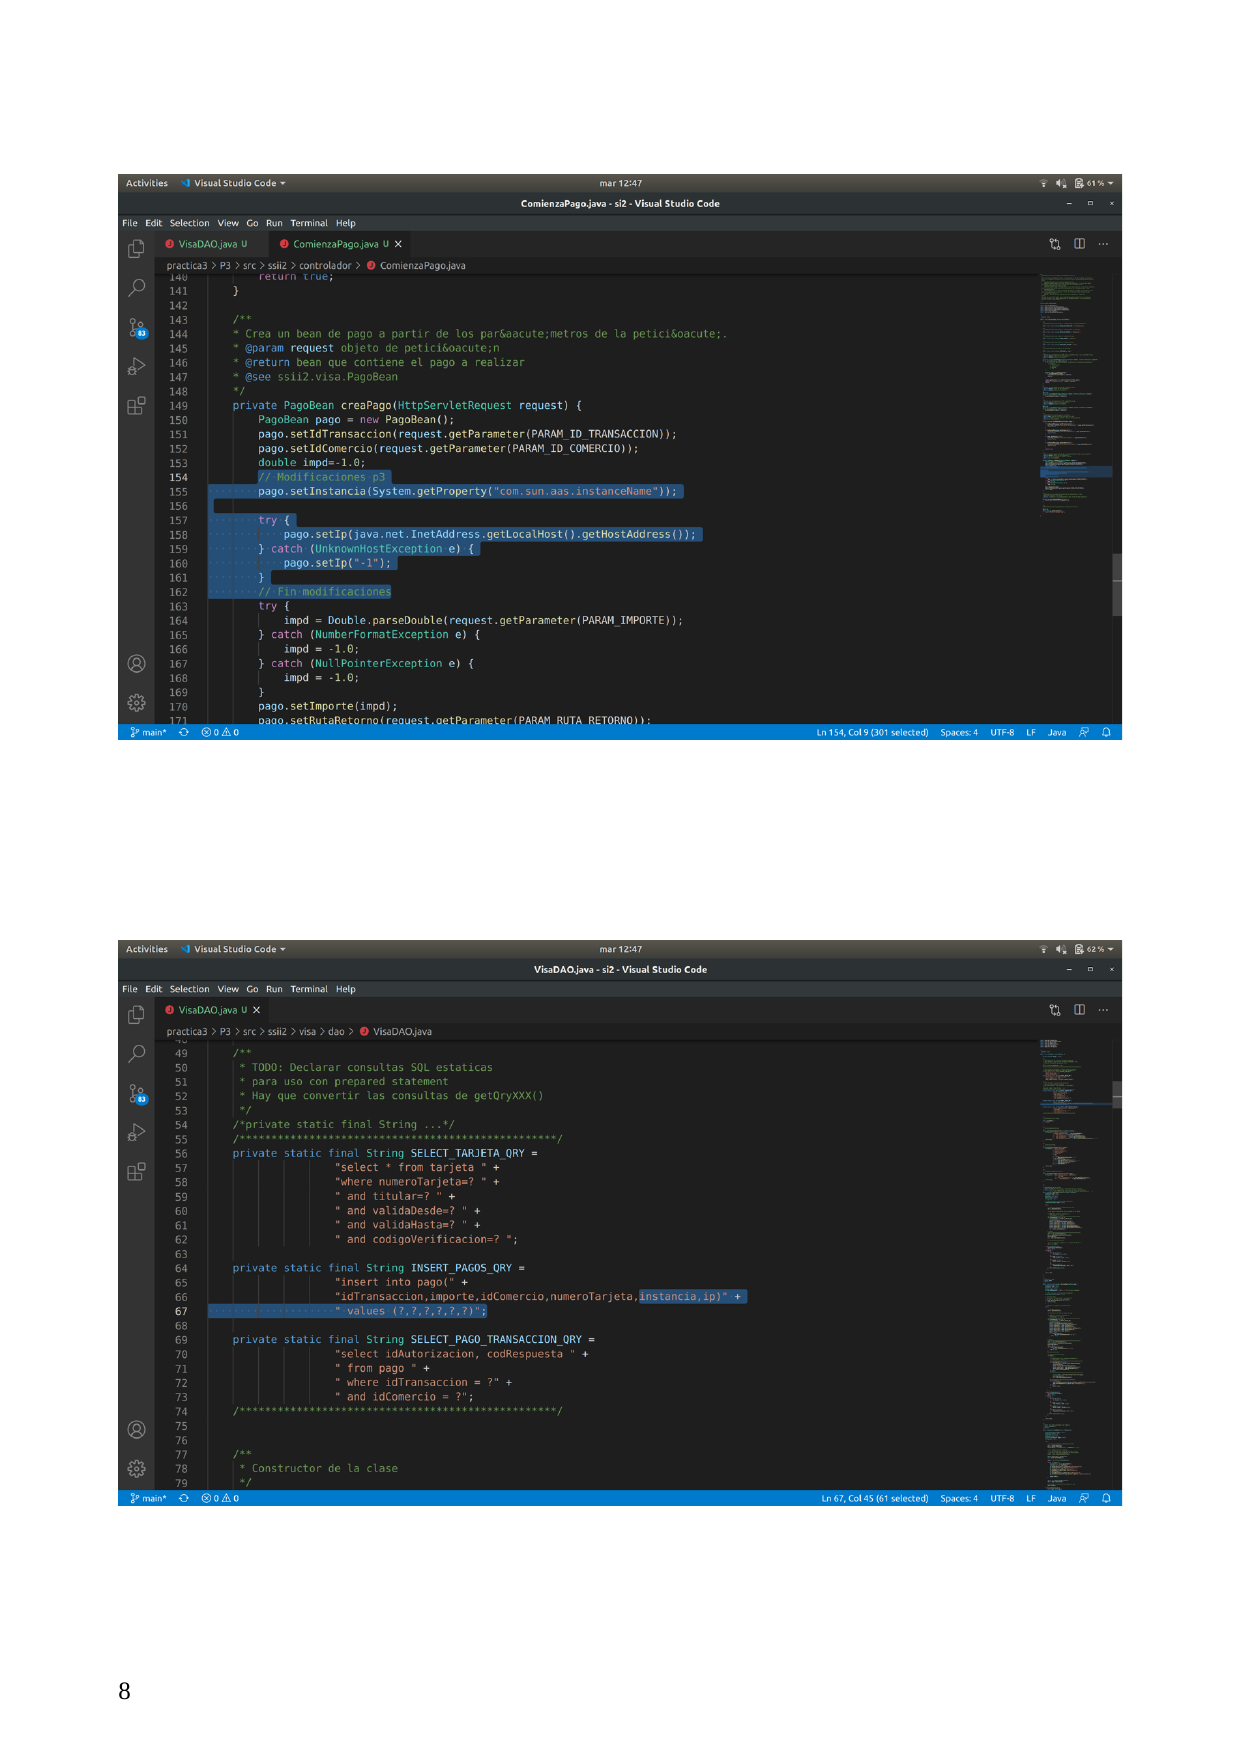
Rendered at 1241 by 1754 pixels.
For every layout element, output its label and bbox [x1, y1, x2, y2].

picture [118, 940, 1123, 1506]
picture [118, 174, 1123, 740]
